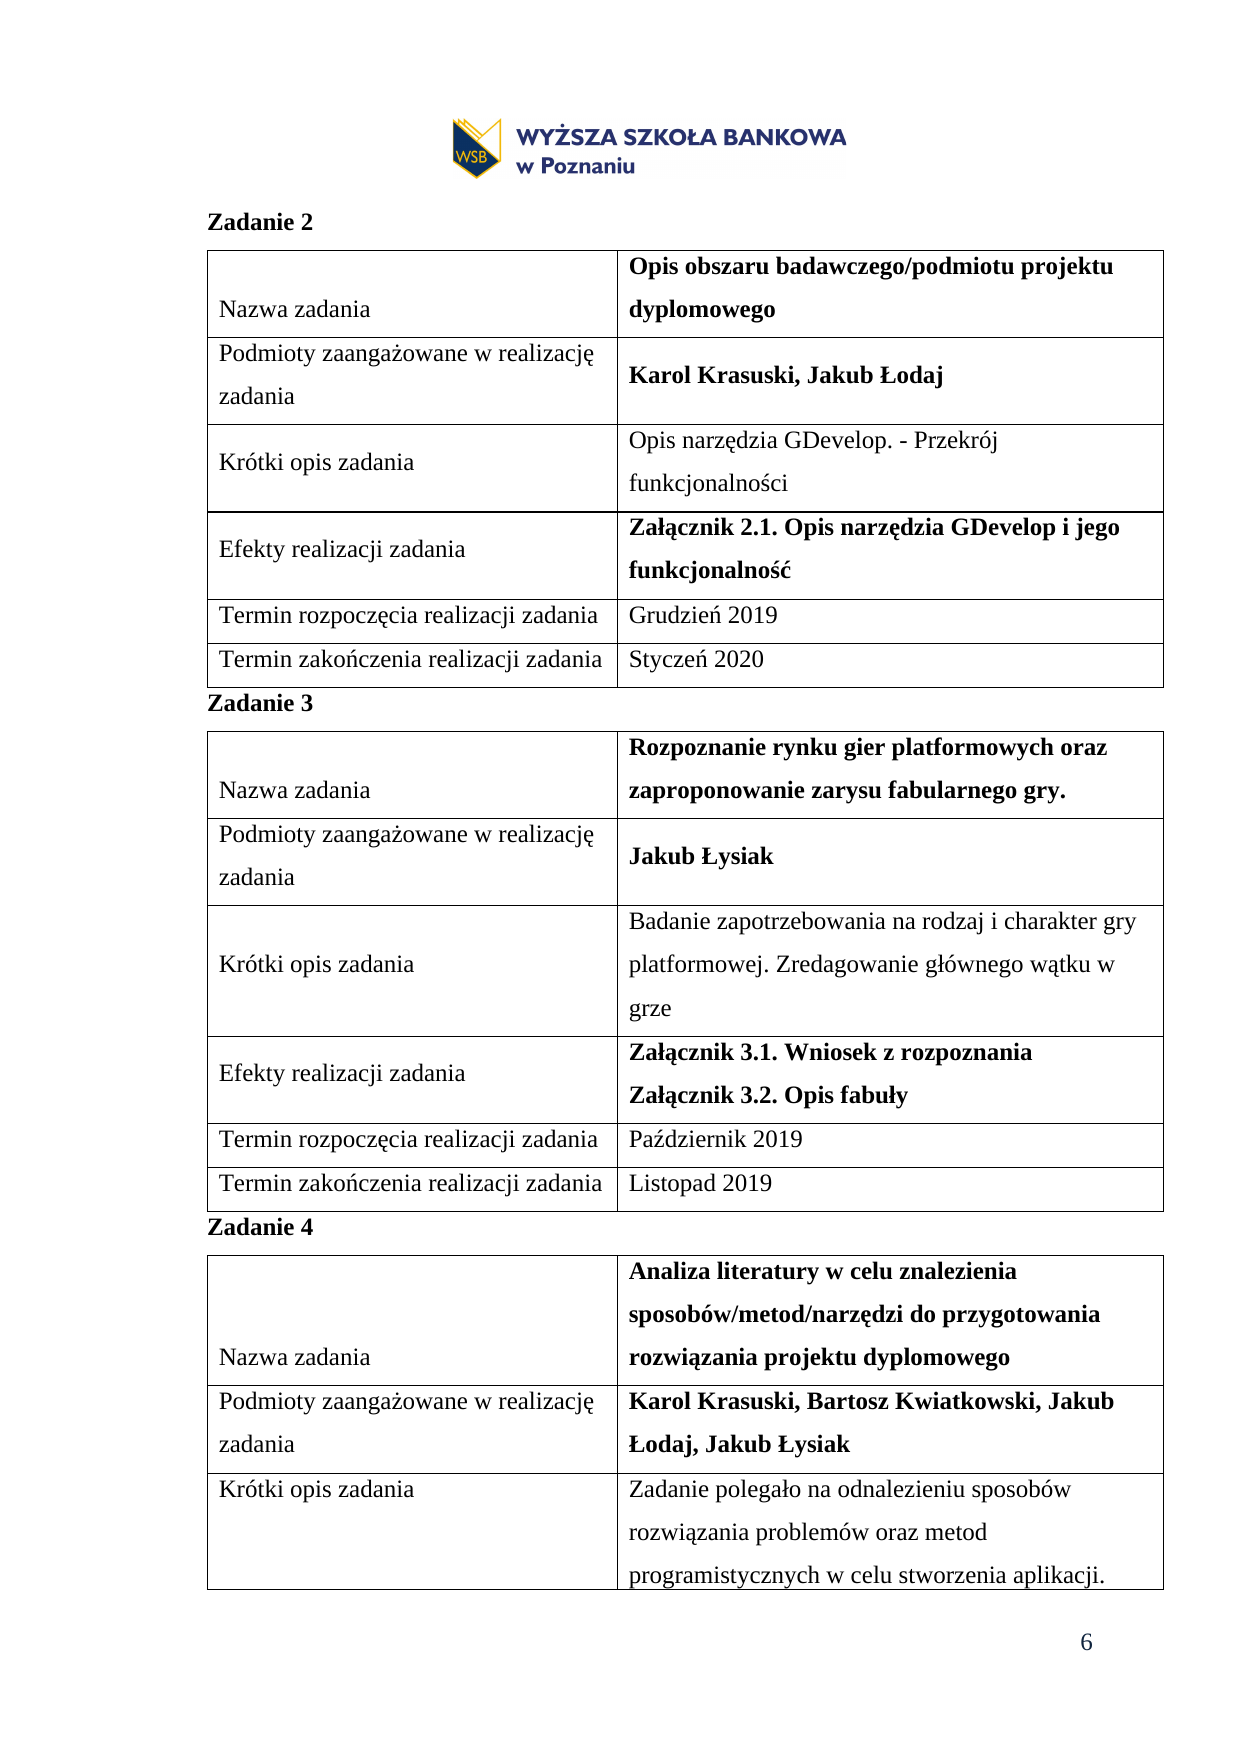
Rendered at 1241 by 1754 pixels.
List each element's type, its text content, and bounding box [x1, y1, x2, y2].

table_header Analiza literatury w celu znalezienia sposobów/metod/narzędzi do przygotowania rozwiązania projektu dyplomowego [618, 1256, 1163, 1385]
table_cell Załącznik 2.1. Opis narzędzia GDevelop i jego funkcjonalność [618, 513, 1163, 599]
picture [452, 118, 847, 179]
text Zadanie 4 [207, 1212, 1092, 1241]
table_cell Efekty realizacji zadania [208, 1037, 617, 1123]
table_cell Grudzień 2019 [618, 600, 1163, 643]
table_cell Karol Krasuski, Jakub Łodaj [618, 338, 1163, 424]
table_cell Karol Krasuski, Bartosz Kwiatkowski, Jakub Łodaj, Jakub Łysiak [618, 1386, 1163, 1473]
table_cell Badanie zapotrzebowania na rodzaj i charakter gry platformowej. Zredagowanie głównego wątku w grze [618, 906, 1163, 1036]
table_header Opis obszaru badawczego/podmiotu projektu dyplomowego [618, 251, 1163, 337]
table_cell Załącznik 3.1. Wniosek z rozpoznania Załącznik 3.2. Opis fabuły [618, 1037, 1163, 1123]
table_cell Jakub Łysiak [618, 819, 1163, 905]
table_cell Październik 2019 [618, 1124, 1163, 1167]
table_cell Podmioty zaangażowane w realizację zadania [208, 338, 617, 424]
table_cell Termin rozpoczęcia realizacji zadania [208, 1124, 617, 1167]
text Zadanie 3 [207, 688, 1092, 717]
table_cell Termin zakończenia realizacji zadania [208, 644, 617, 687]
table_header Nazwa zadania [208, 251, 617, 337]
table_header Nazwa zadania [208, 1256, 617, 1385]
table_cell Podmioty zaangażowane w realizację zadania [208, 819, 617, 905]
table_cell Podmioty zaangażowane w realizację zadania [208, 1386, 617, 1473]
text Zadanie 2 [207, 207, 1092, 236]
table_cell Opis narzędzia GDevelop. - Przekrój funkcjonalności [618, 425, 1163, 511]
table_cell Termin rozpoczęcia realizacji zadania [208, 600, 617, 643]
table_cell Termin zakończenia realizacji zadania [208, 1168, 617, 1211]
table_cell Krótki opis zadania [208, 1474, 617, 1589]
table_header Nazwa zadania [208, 732, 617, 818]
table_cell Styczeń 2020 [618, 644, 1163, 687]
table_header Rozpoznanie rynku gier platformowych oraz zaproponowanie zarysu fabularnego gry. [618, 732, 1163, 818]
table_cell Efekty realizacji zadania [208, 513, 617, 599]
table_cell Krótki opis zadania [208, 906, 617, 1036]
table_cell Krótki opis zadania [208, 425, 617, 511]
table_cell Listopad 2019 [618, 1168, 1163, 1211]
